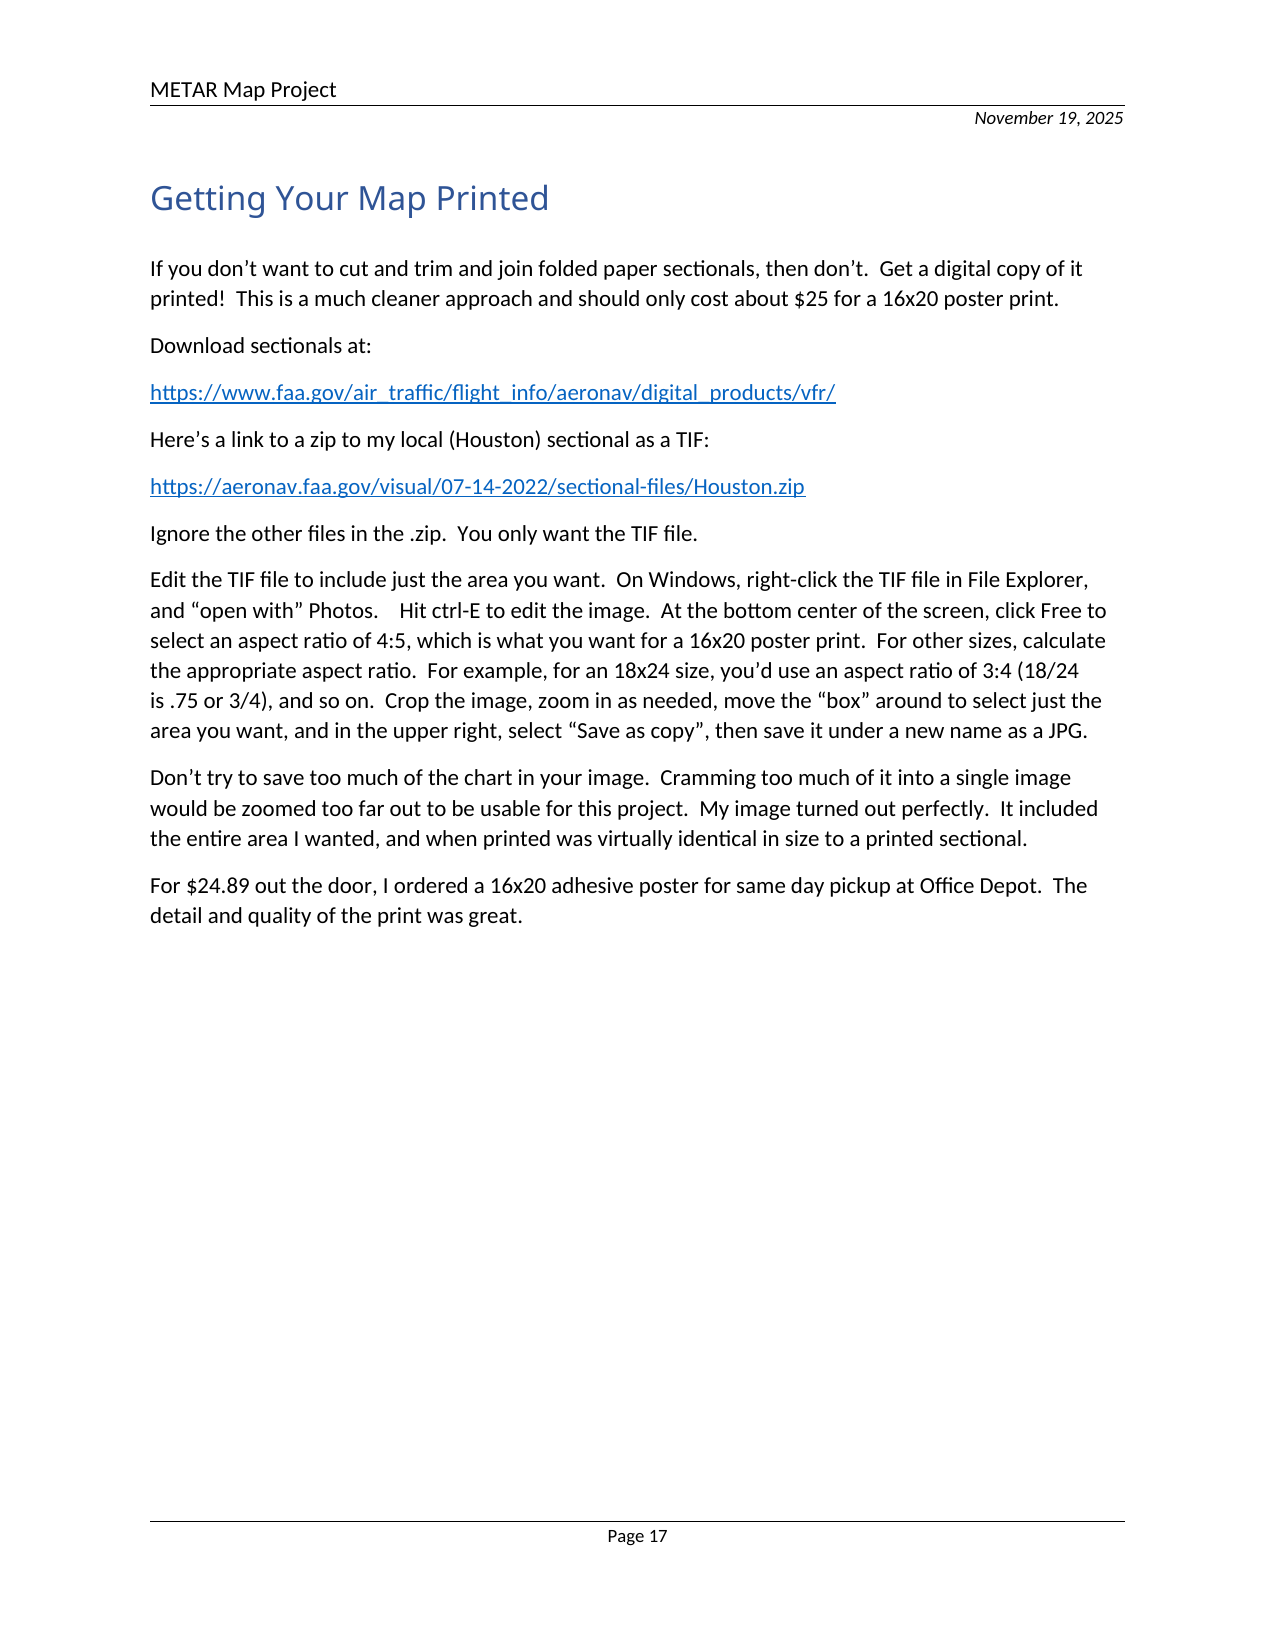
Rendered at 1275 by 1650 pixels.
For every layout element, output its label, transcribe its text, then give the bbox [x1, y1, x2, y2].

text https://www.faa.gov/air_traffic/flight_info/aeronav/digital_products/vfr/ [150, 378, 1125, 406]
text Edit the TIF file to include just the area you want. On Windows, right-click the TIF file in File Explorer, and “open with” Photos. Hit ctrl-E to edit the image. At the bottom center of the screen, click Free to select an aspect ratio of 4:5, which is what you want for a 16x20 poster print. For other sizes, calculate the appropriate aspect ratio. For example, for an 18x24 size, you’d use an aspect ratio of 3:4 (18/24 is .75 or 3/4), and so on. Crop the image, zoom in as needed, move the “box” around to select just the area you want, and in the upper right, select “Save as copy”, then save it under a new name as a JPG. [150, 566, 1125, 745]
text Here’s a link to a zip to my local (Houston) sectional as a TIF: [150, 425, 1125, 453]
text For $24.89 out the door, I ordered a 16x20 adhesive poster for same day pickup at Office Depot. The detail and quality of the print was great. [150, 871, 1125, 929]
text Don’t try to save too much of the chart in your image. Cramming too much of it into a single image would be zoomed too far out to be usable for this project. My image turned out perfectly. It included the entire area I wanted, and when printed was virtually identical in size to a printed sectional. [150, 763, 1125, 852]
subtitle Getting Your Map Printed [150, 175, 1125, 220]
text Download sectionals at: [150, 331, 1125, 359]
text https://aeronav.faa.gov/visual/07-14-2022/sectional-files/Houston.zip [150, 472, 1125, 500]
text Ignore the other files in the .zip. You only want the TIF file. [150, 519, 1125, 547]
text If you don’t want to cut and trim and join folded paper sectionals, then don’t. Get a digital copy of it printed! This is a much cleaner approach and should only cost about $25 for a 16x20 poster print. [150, 254, 1125, 312]
